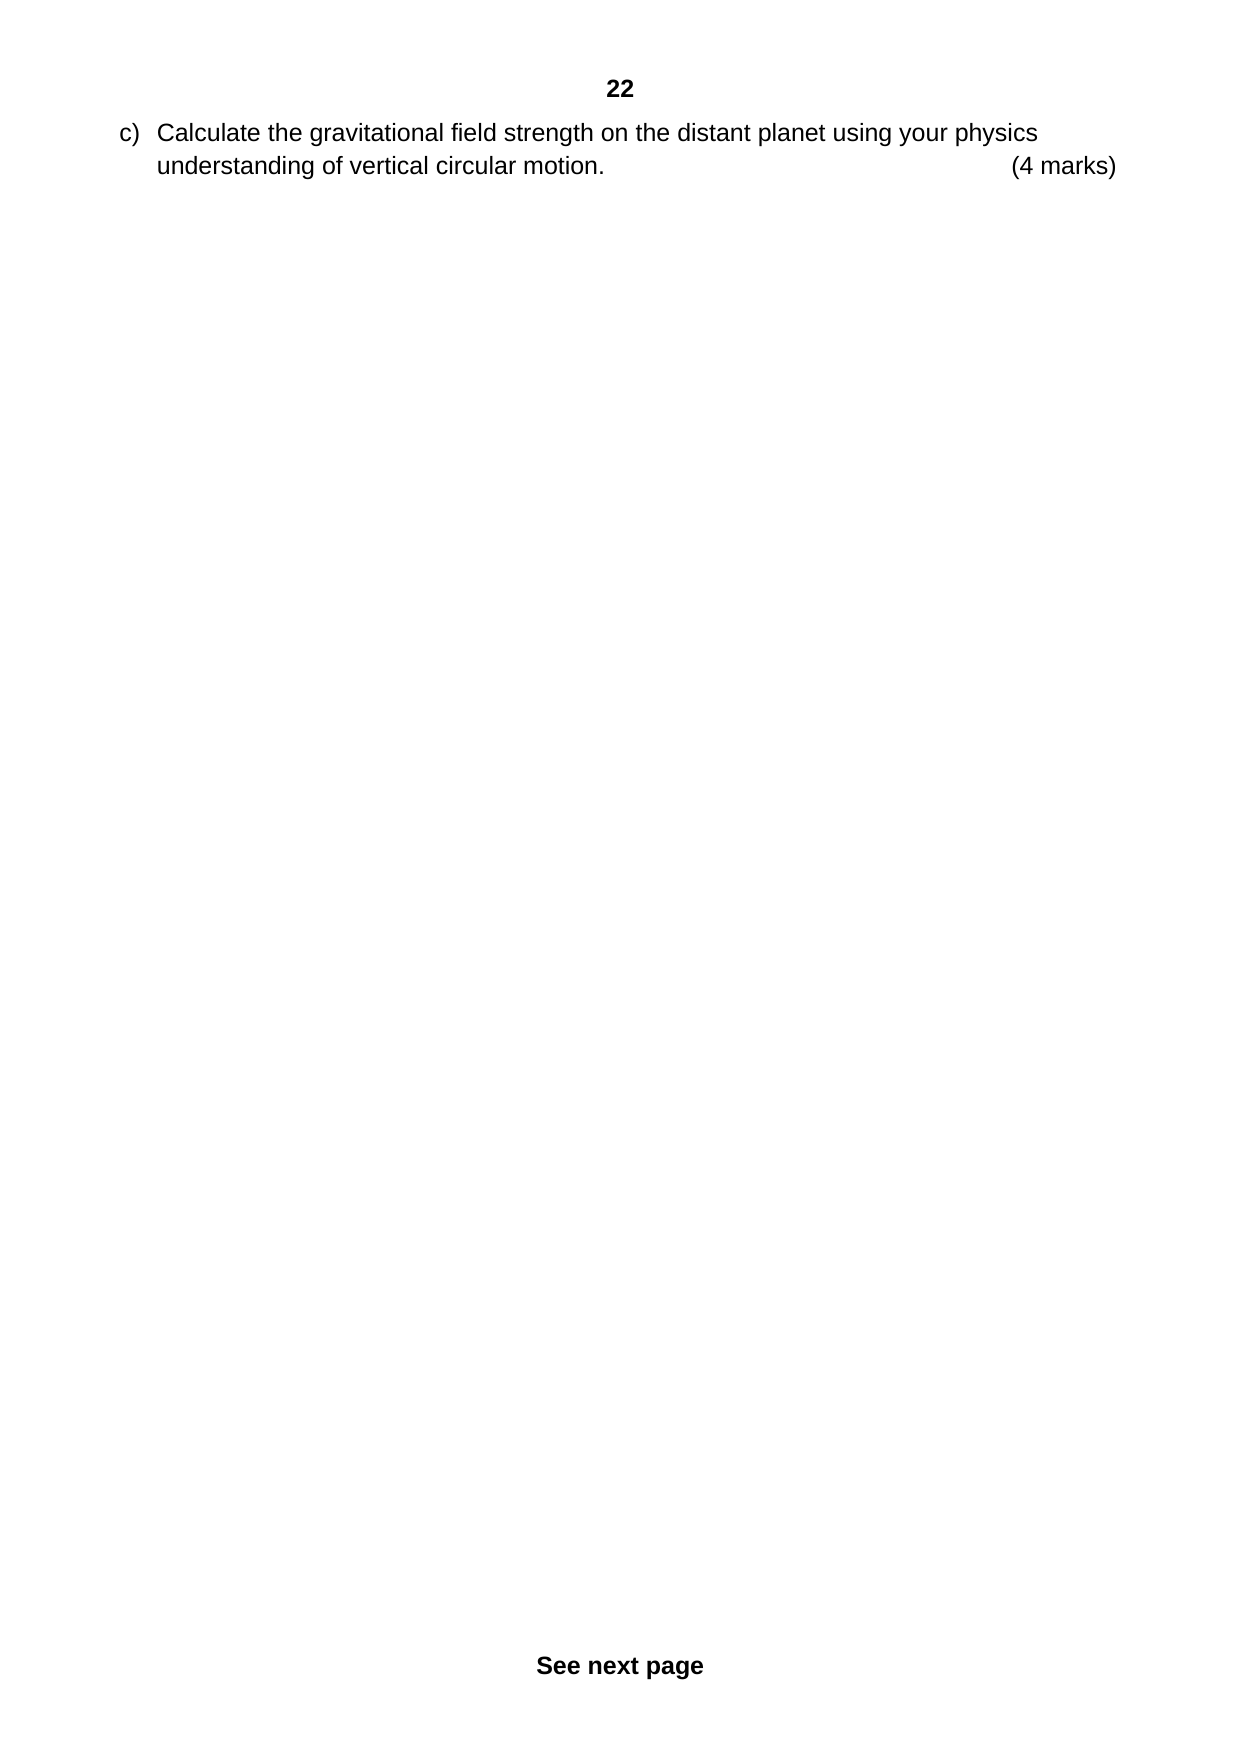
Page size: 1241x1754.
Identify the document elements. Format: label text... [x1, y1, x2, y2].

list Calculate the gravitational field strength on the distant planet using your physics understanding of vertical circular motion. (4 marks) [119, 118, 1122, 180]
